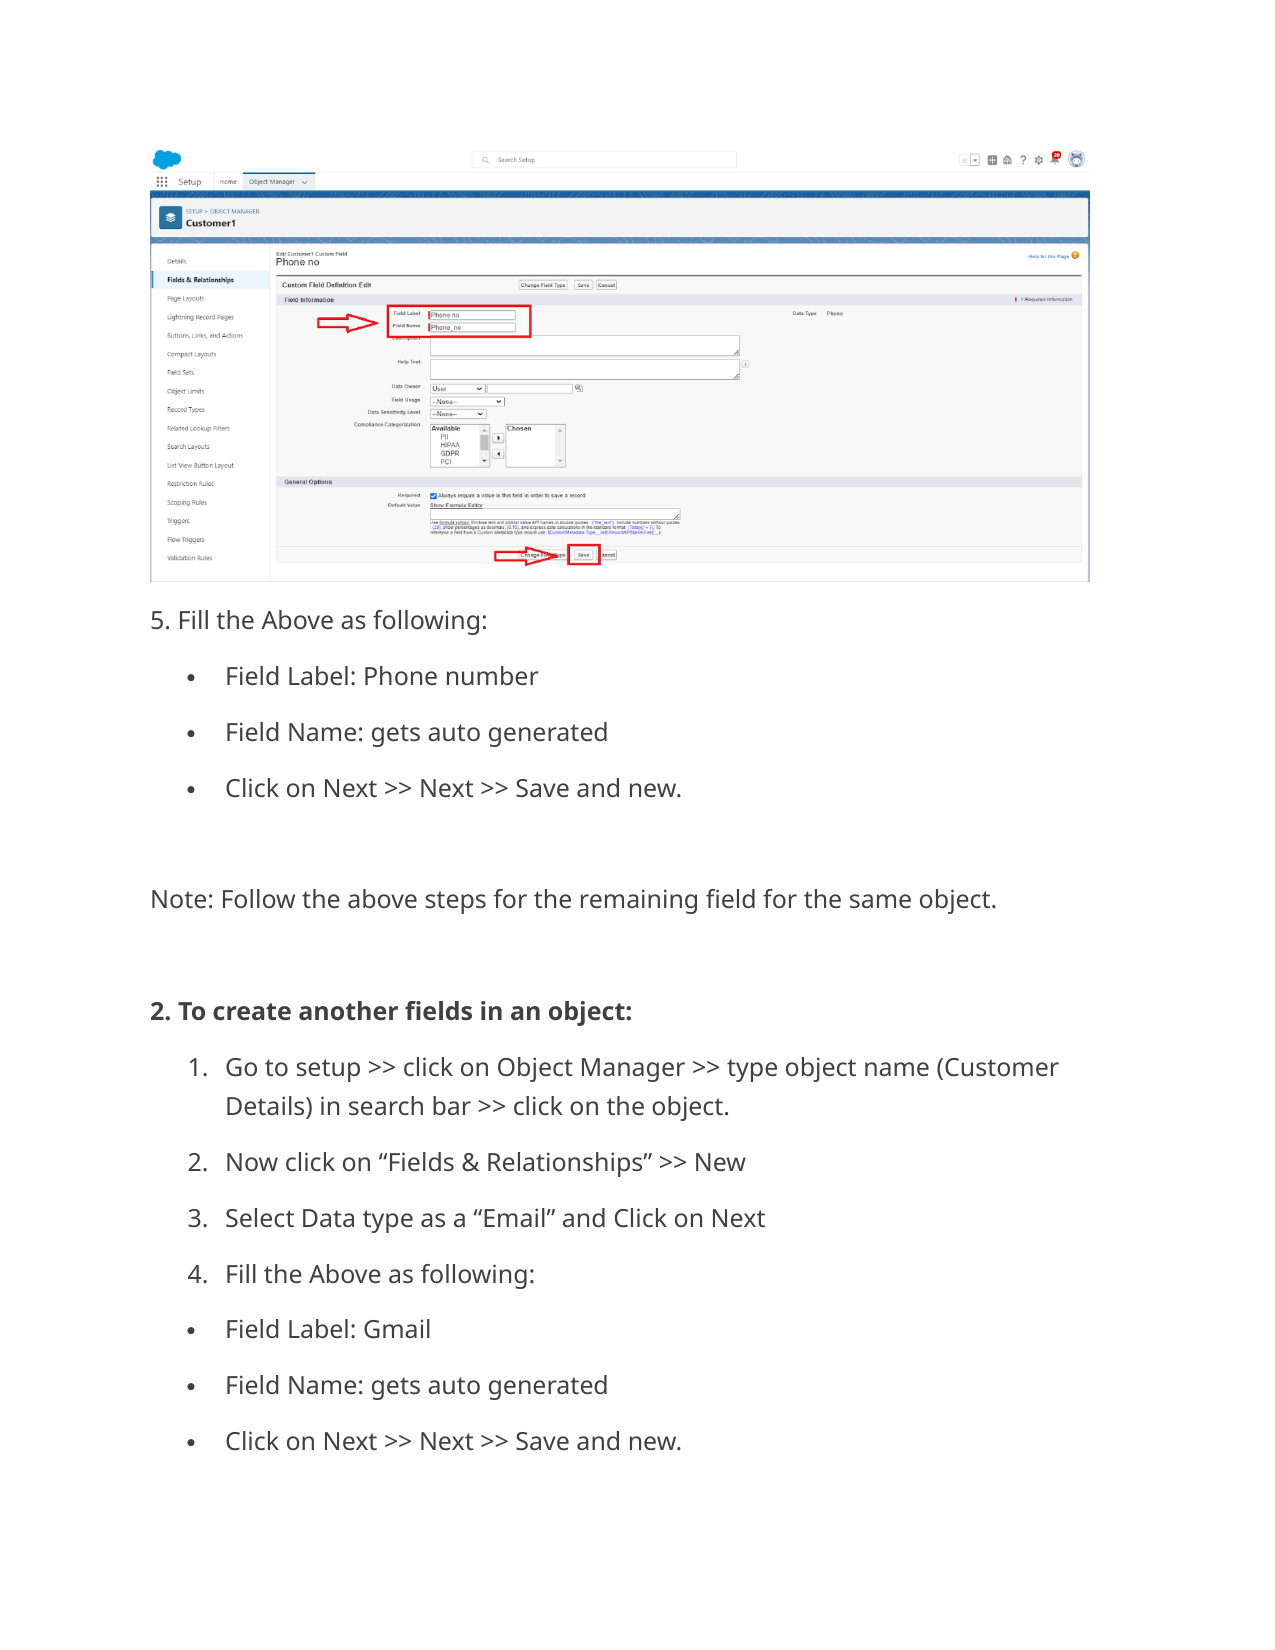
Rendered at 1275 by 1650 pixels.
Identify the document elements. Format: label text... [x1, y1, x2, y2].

list Field Name: gets auto generated [187, 1368, 1125, 1402]
list Click on Next >> Next >> Save and new. [187, 771, 1125, 804]
list Field Label: Phone number [187, 659, 1125, 693]
list Now click on “Fields & Relationships” >> New [187, 1145, 1125, 1179]
list Field Name: gets auto generated [187, 715, 1125, 749]
list Click on Next >> Next >> Save and new. [187, 1424, 1125, 1458]
list Fill the Above as following: [187, 1256, 1125, 1290]
list Field Label: Gmail [187, 1312, 1125, 1346]
list Go to setup >> click on Object Manager >> type object name (Customer Details) in search bar >> click on the object. [187, 1050, 1125, 1123]
text 5. Fill the Above as following: [150, 603, 1125, 637]
list Select Data type as a “Email” and Click on Next [187, 1201, 1125, 1234]
picture [150, 150, 1090, 582]
text 2. To create another fields in an object: [150, 994, 1125, 1028]
text Note: Follow the above steps for the remaining field for the same object. [150, 882, 1125, 916]
